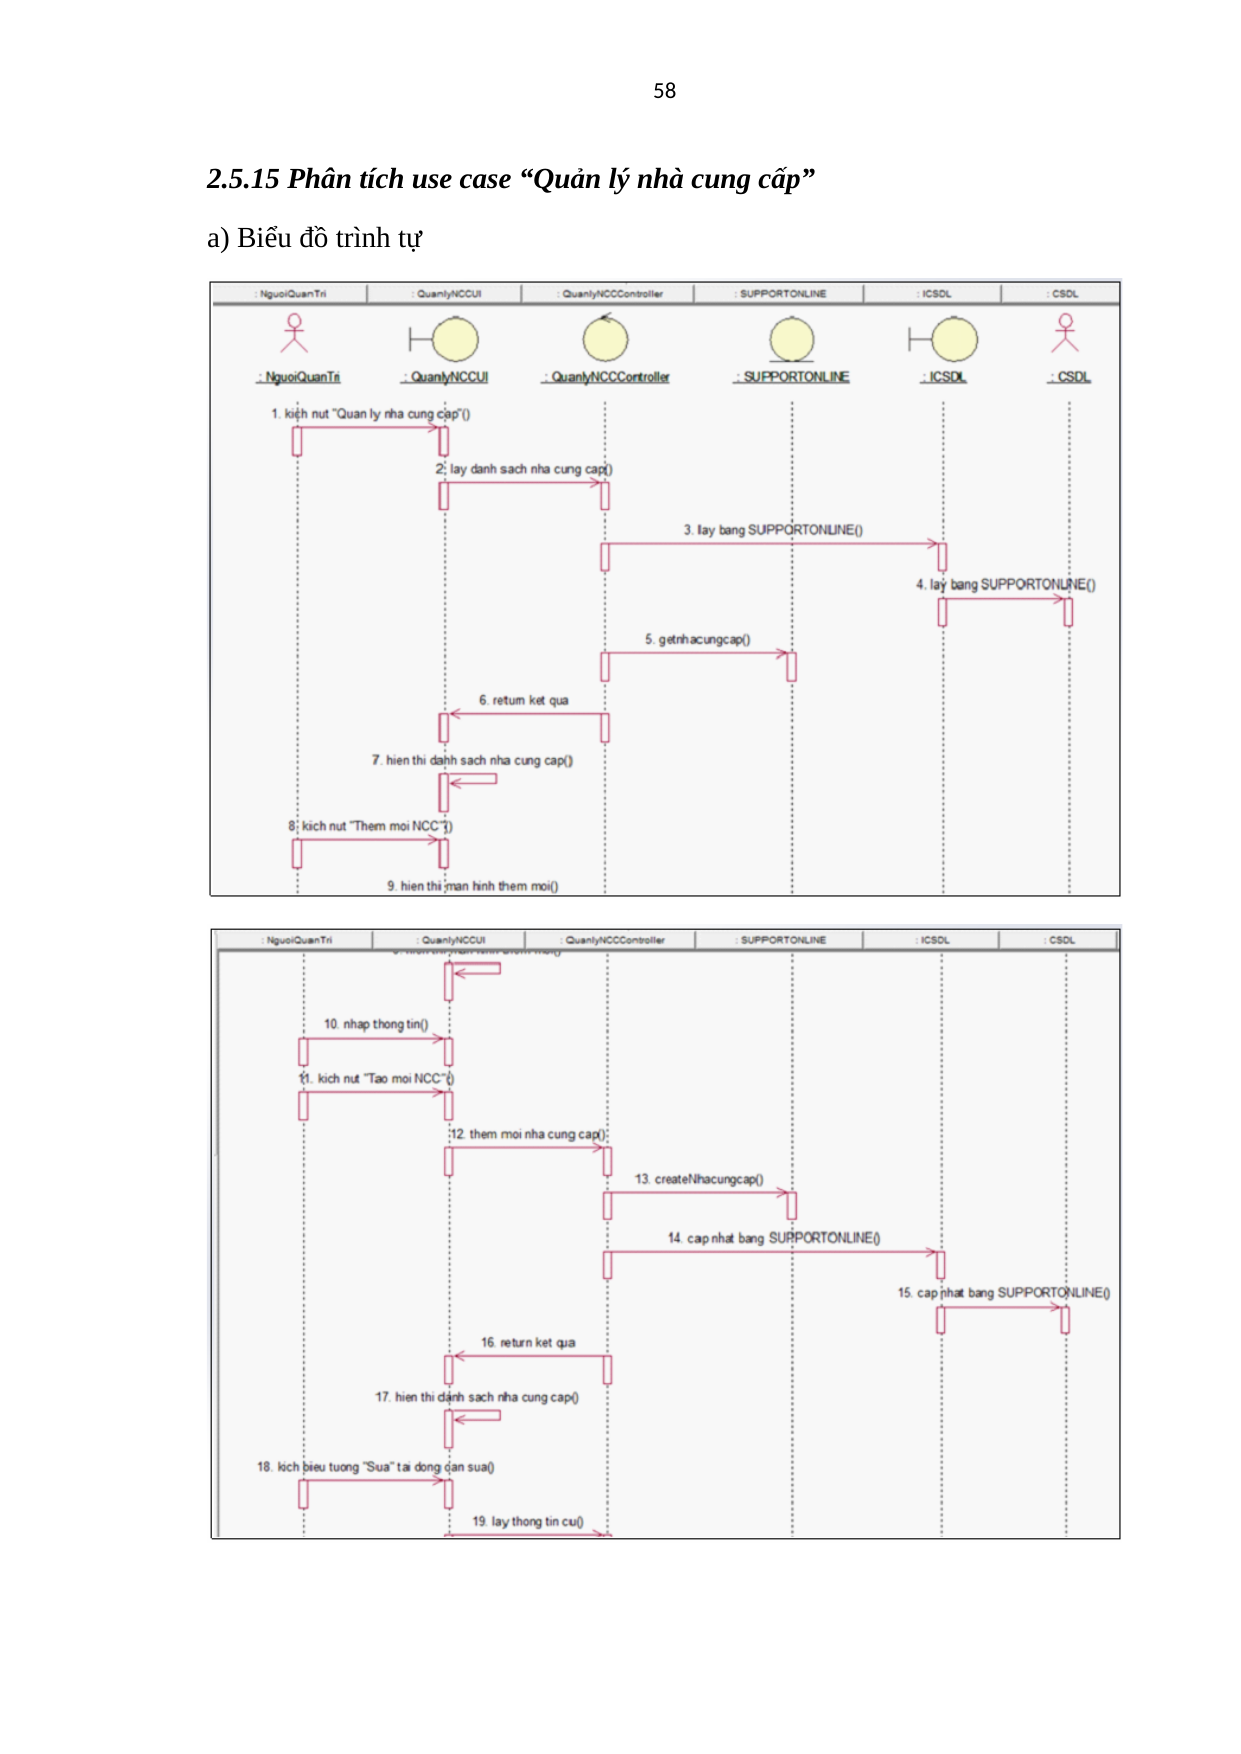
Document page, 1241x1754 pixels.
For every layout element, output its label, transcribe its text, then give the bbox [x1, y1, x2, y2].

picture [206, 278, 1123, 899]
text a) Biểu đồ trình tự [207, 220, 1122, 253]
picture [206, 924, 1123, 1543]
subtitle 2.5.15 Phân tích use case “Quản lý nhà cung cấp” [207, 161, 1122, 194]
